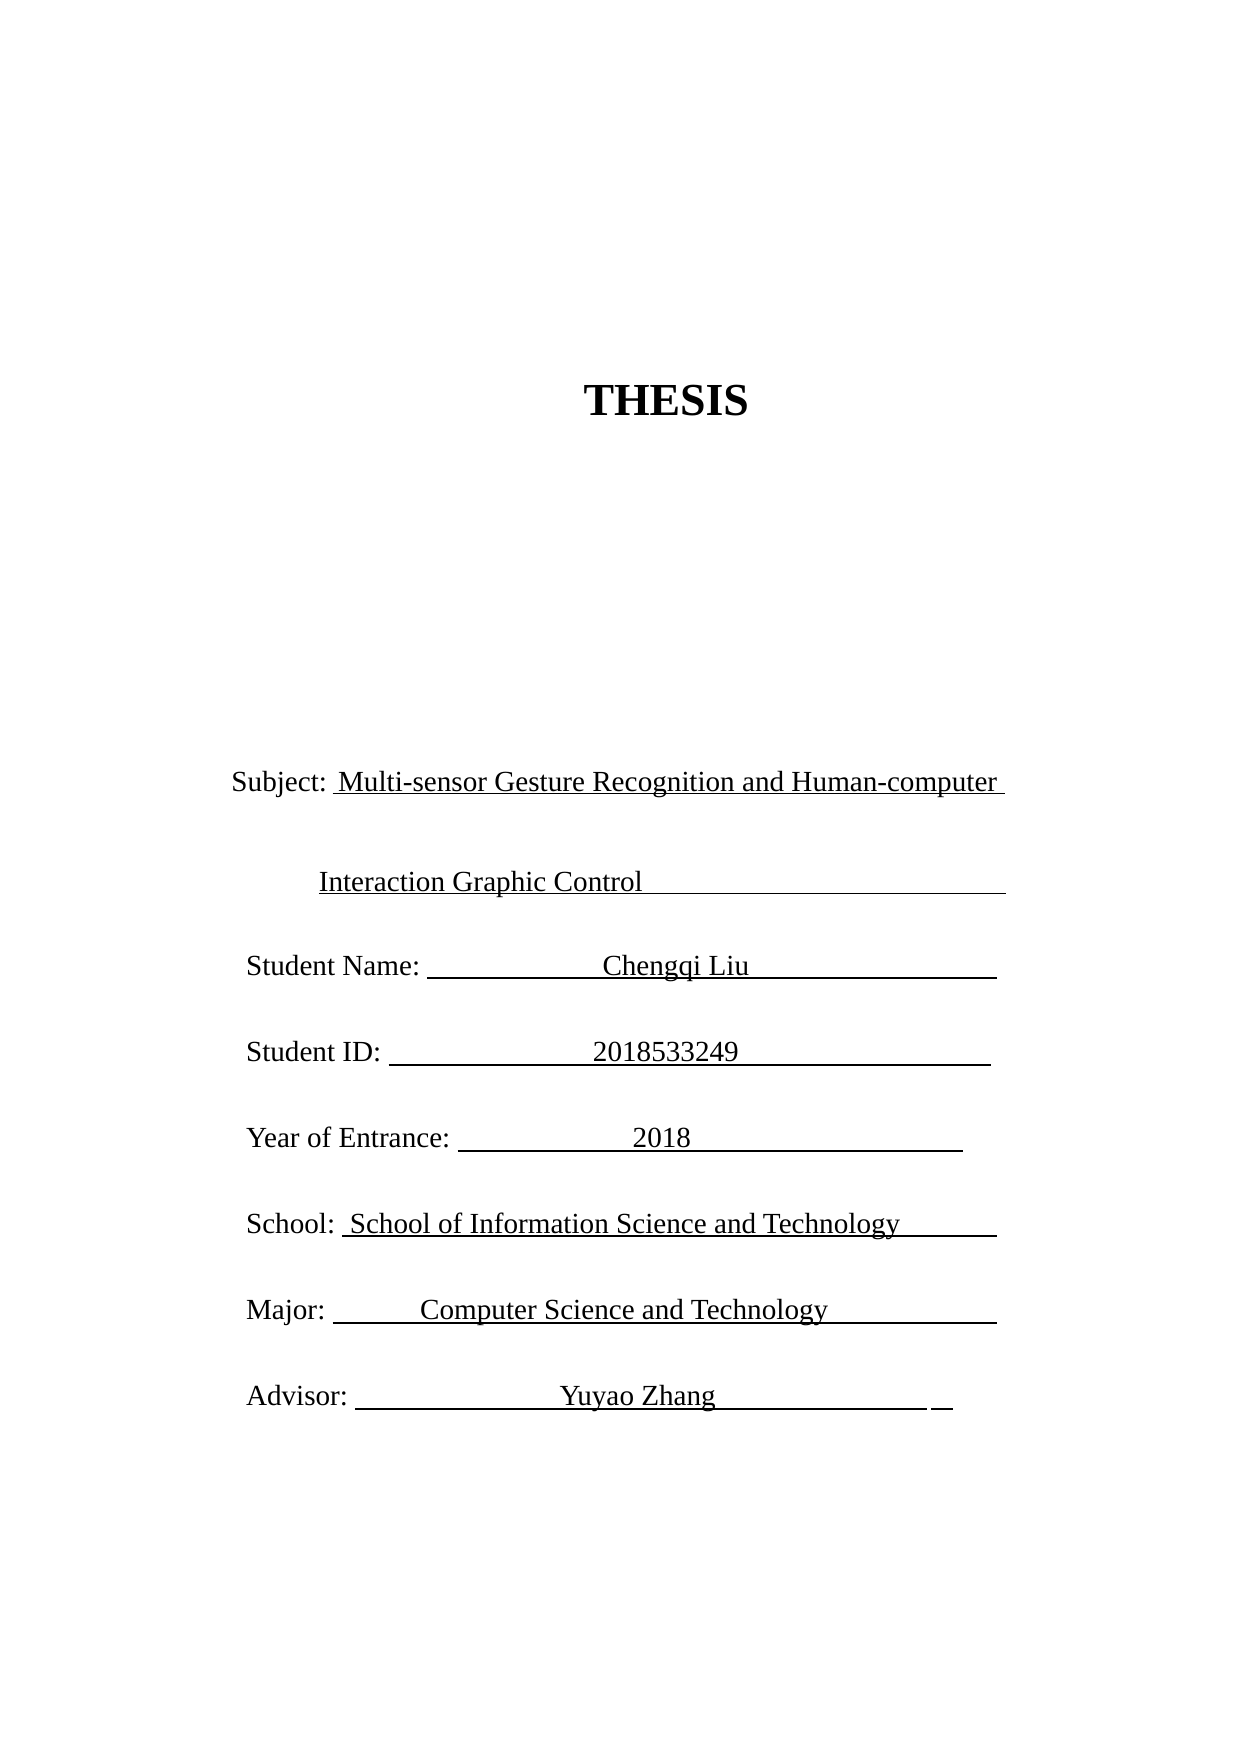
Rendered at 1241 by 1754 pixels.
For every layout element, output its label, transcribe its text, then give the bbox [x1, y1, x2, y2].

text Major: Computer Science and Technology [187, 1277, 1053, 1342]
text Student Name: Chengqi Liu [187, 932, 1053, 997]
text School: School of Information Science and Technology [187, 1190, 1053, 1255]
text Student ID: 2018533249 [187, 1018, 1053, 1083]
text Year of Entrance: 2018 [187, 1104, 1053, 1169]
text Advisor: Yuyao Zhang [187, 1363, 1053, 1428]
text THESIS [187, 367, 1053, 432]
text Subject: Multi-sensor Gesture Recognition and Human-computer Interaction Graphic Control [231, 748, 1053, 911]
